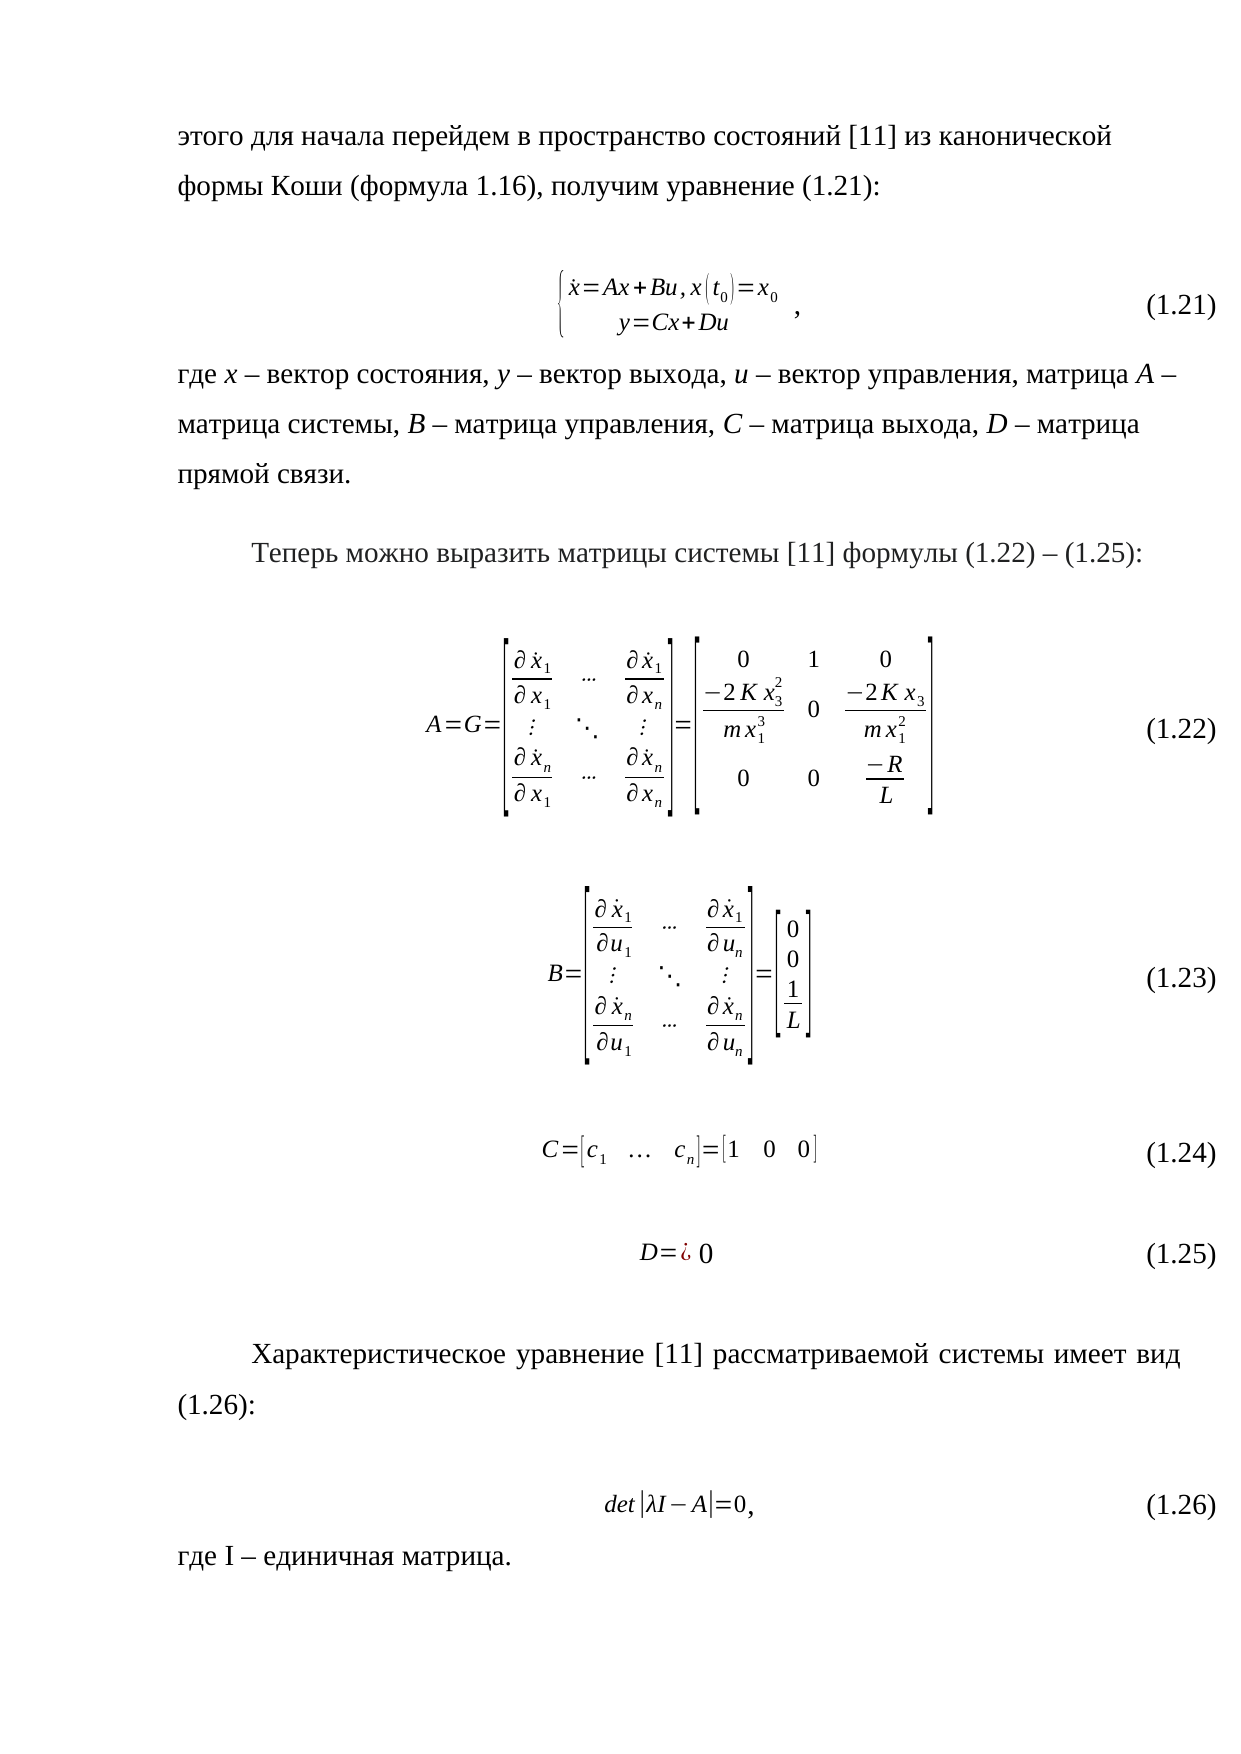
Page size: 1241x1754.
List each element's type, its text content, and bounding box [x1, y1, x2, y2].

text Характеристическое уравнение [11] рассматриваемой системы имеет вид (1.26): [177, 1337, 1181, 1420]
text 0 (1.25) [177, 1236, 1181, 1269]
text (1.22) [177, 636, 1181, 819]
text , (1.26) [177, 1487, 1181, 1521]
text (1.24) [177, 1134, 1181, 1169]
text Теперь можно выразить матрицы системы [11] формулы (1.22) – (1.25): [177, 536, 1181, 569]
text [177, 118, 1181, 202]
text , (1.21) [177, 269, 1181, 339]
text (1.23) [177, 886, 1181, 1067]
text где x – вектор состояния, y – вектор выхода, u – вектор управления, матрица A – матрица системы, B – матрица управления, C – матрица выхода, D – матрица прямой связи. [177, 356, 1181, 490]
text где I – единичная матрица. [177, 1538, 1181, 1571]
